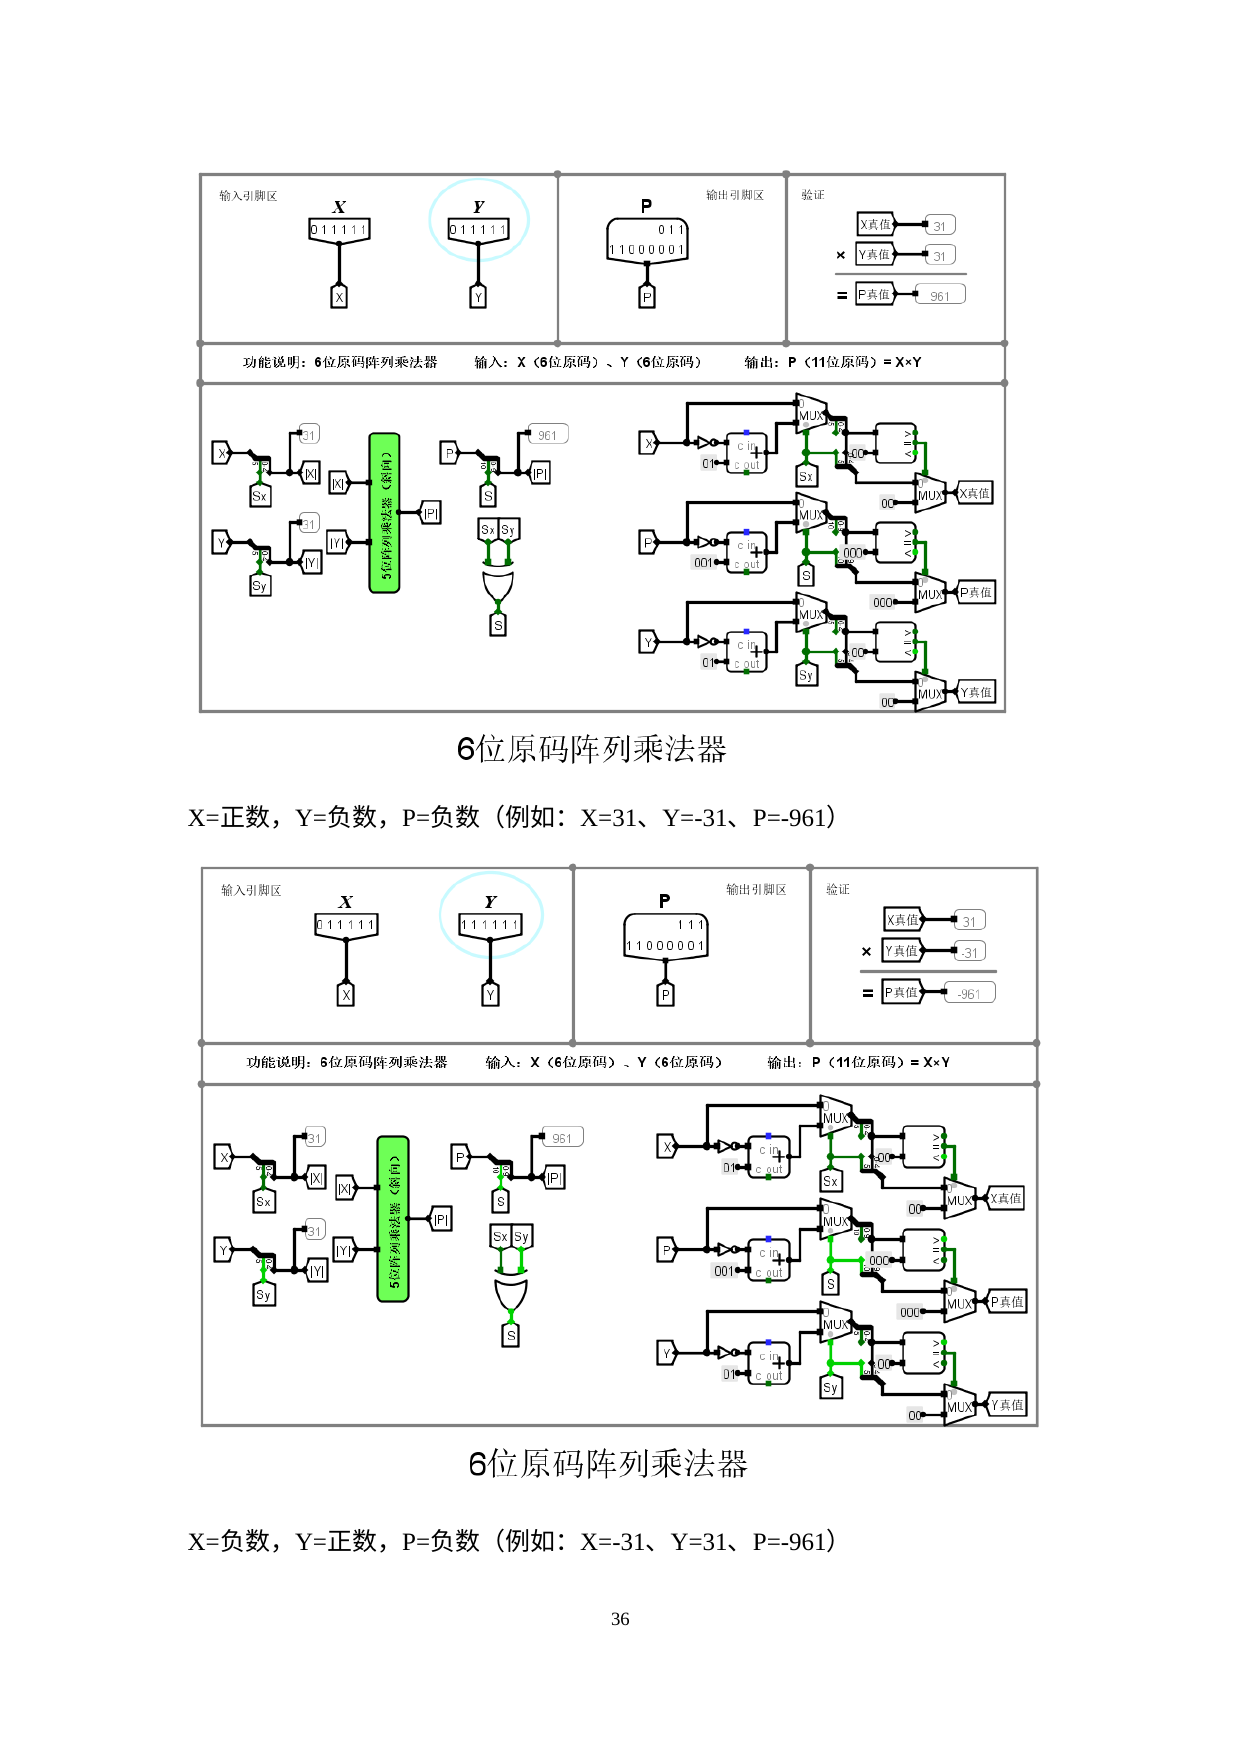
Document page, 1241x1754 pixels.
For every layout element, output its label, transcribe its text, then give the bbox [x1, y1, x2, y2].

text X=正数，Y=负数，P=负数（例如：X=31、Y=-31、P=-961） [187, 783, 1053, 848]
text X=负数，Y=正数，P=负数（例如：X=-31、Y=31、P=-961） [187, 1507, 1053, 1572]
picture [187, 853, 1053, 1491]
picture [187, 162, 1024, 774]
